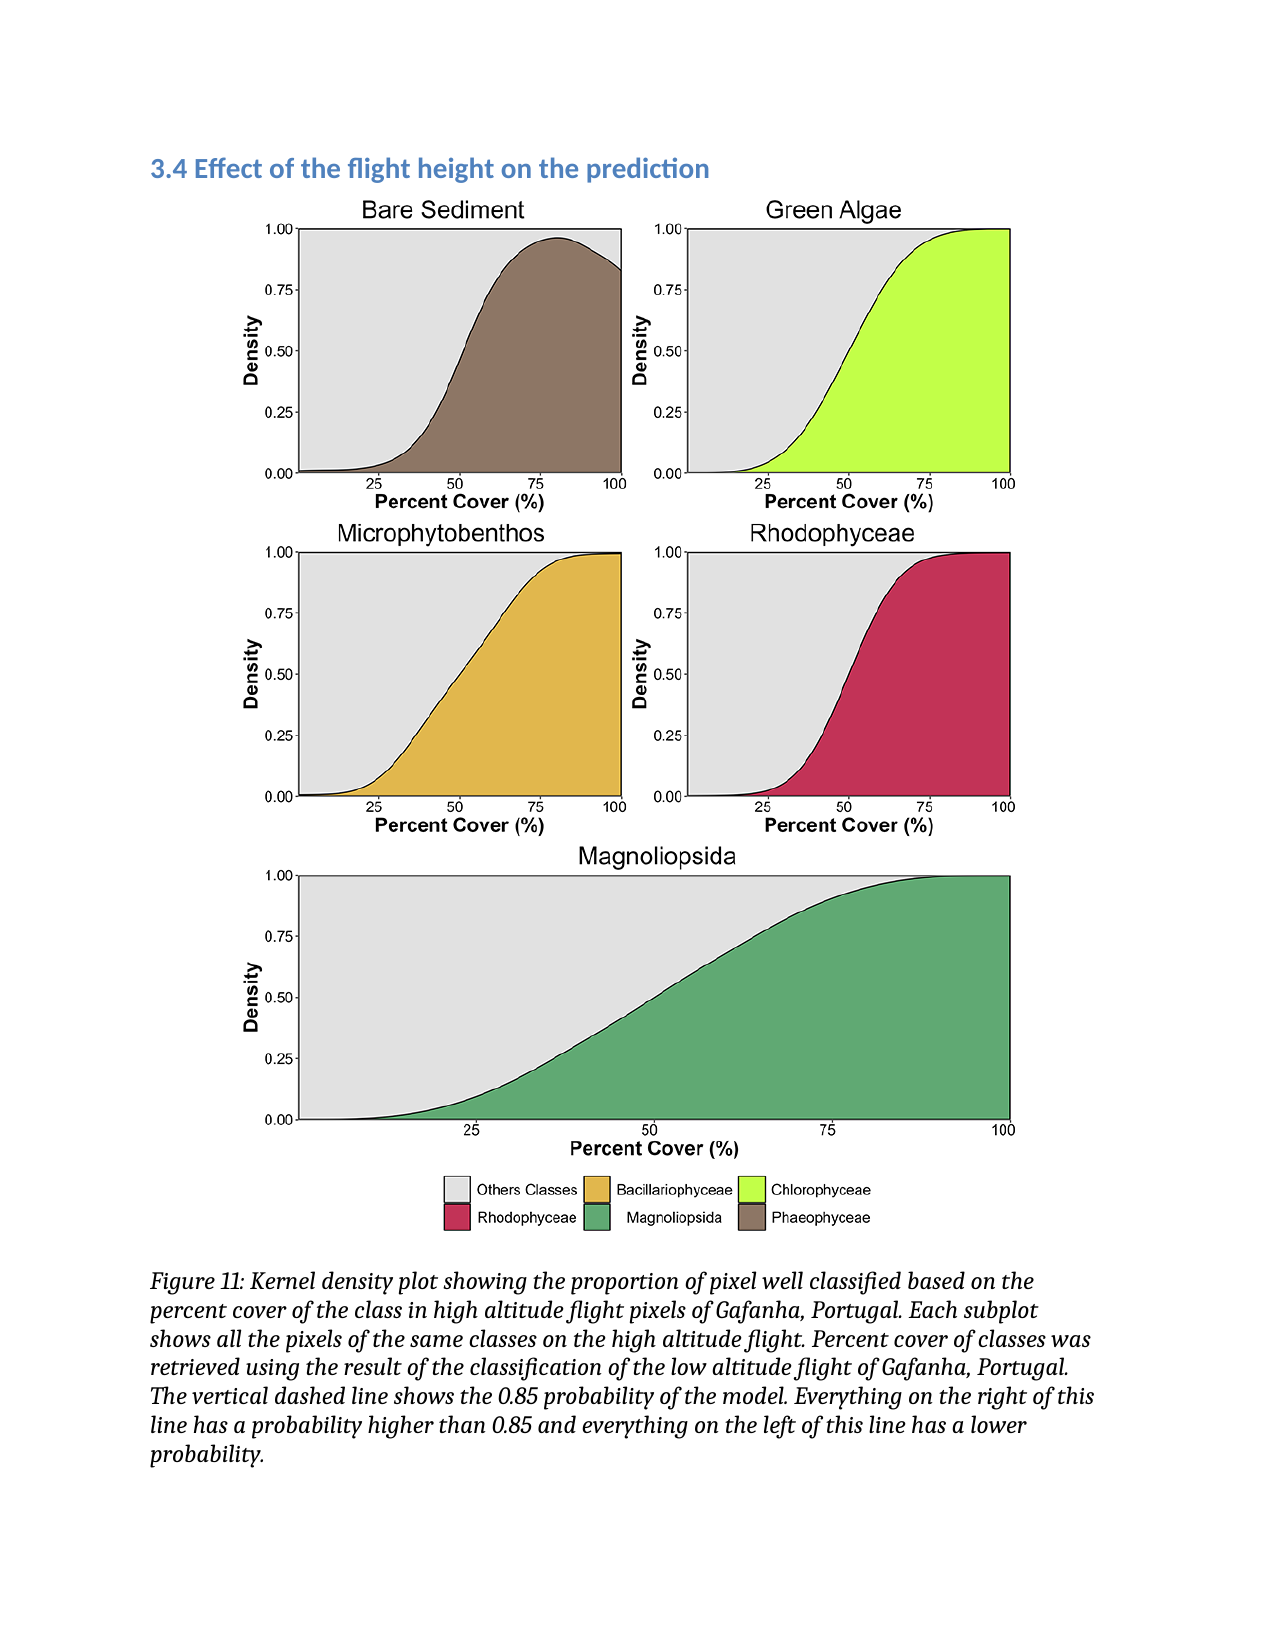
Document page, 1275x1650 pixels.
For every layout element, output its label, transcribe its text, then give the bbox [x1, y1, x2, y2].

picture [232, 189, 1020, 1247]
table_header Figure 11: Kernel density plot showing the proportion of pixel well classified based on the percent cover of the class in high altitude flight pixels of Gafanha, Portugal. Each subplot shows all the pixels of the same classes on the high altitude flight. Percent cover of classes was retrieved using the result of the classification of the low altitude flight of Gafanha, Portugal. The vertical dashed line shows the 0.85 probability of the model. Everything on the right of this line has a probability higher than 0.85 and everything on the left of this line has a lower probability. [139, 186, 1114, 1481]
subtitle 3.4 Effect of the flight height on the prediction [150, 150, 1125, 186]
